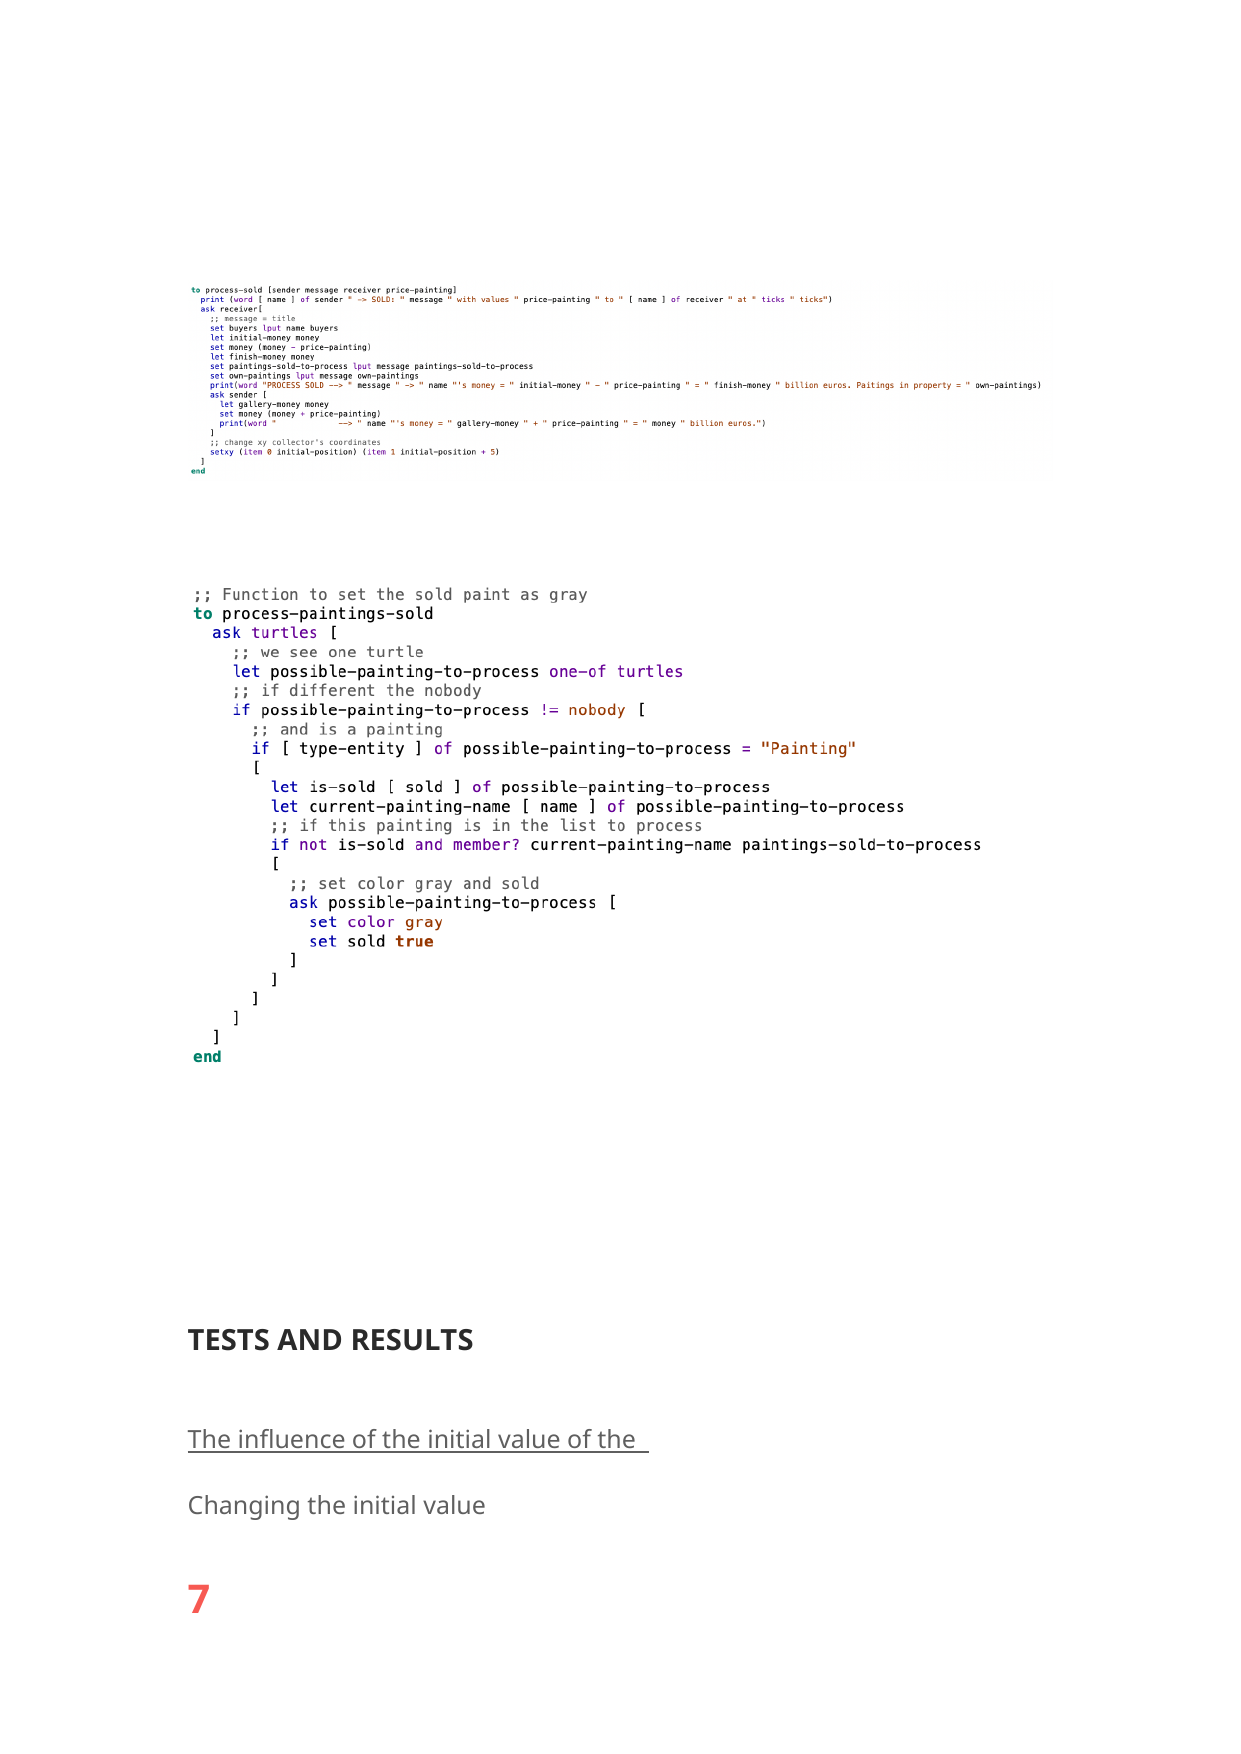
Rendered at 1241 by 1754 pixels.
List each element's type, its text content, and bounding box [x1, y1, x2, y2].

text Changing the initial value [187, 1487, 1053, 1521]
picture [187, 280, 1053, 481]
text The influence of the initial value of the [187, 1422, 1053, 1456]
picture [187, 576, 1053, 1079]
subtitle TESTS AND RESULTS [187, 1319, 1053, 1359]
